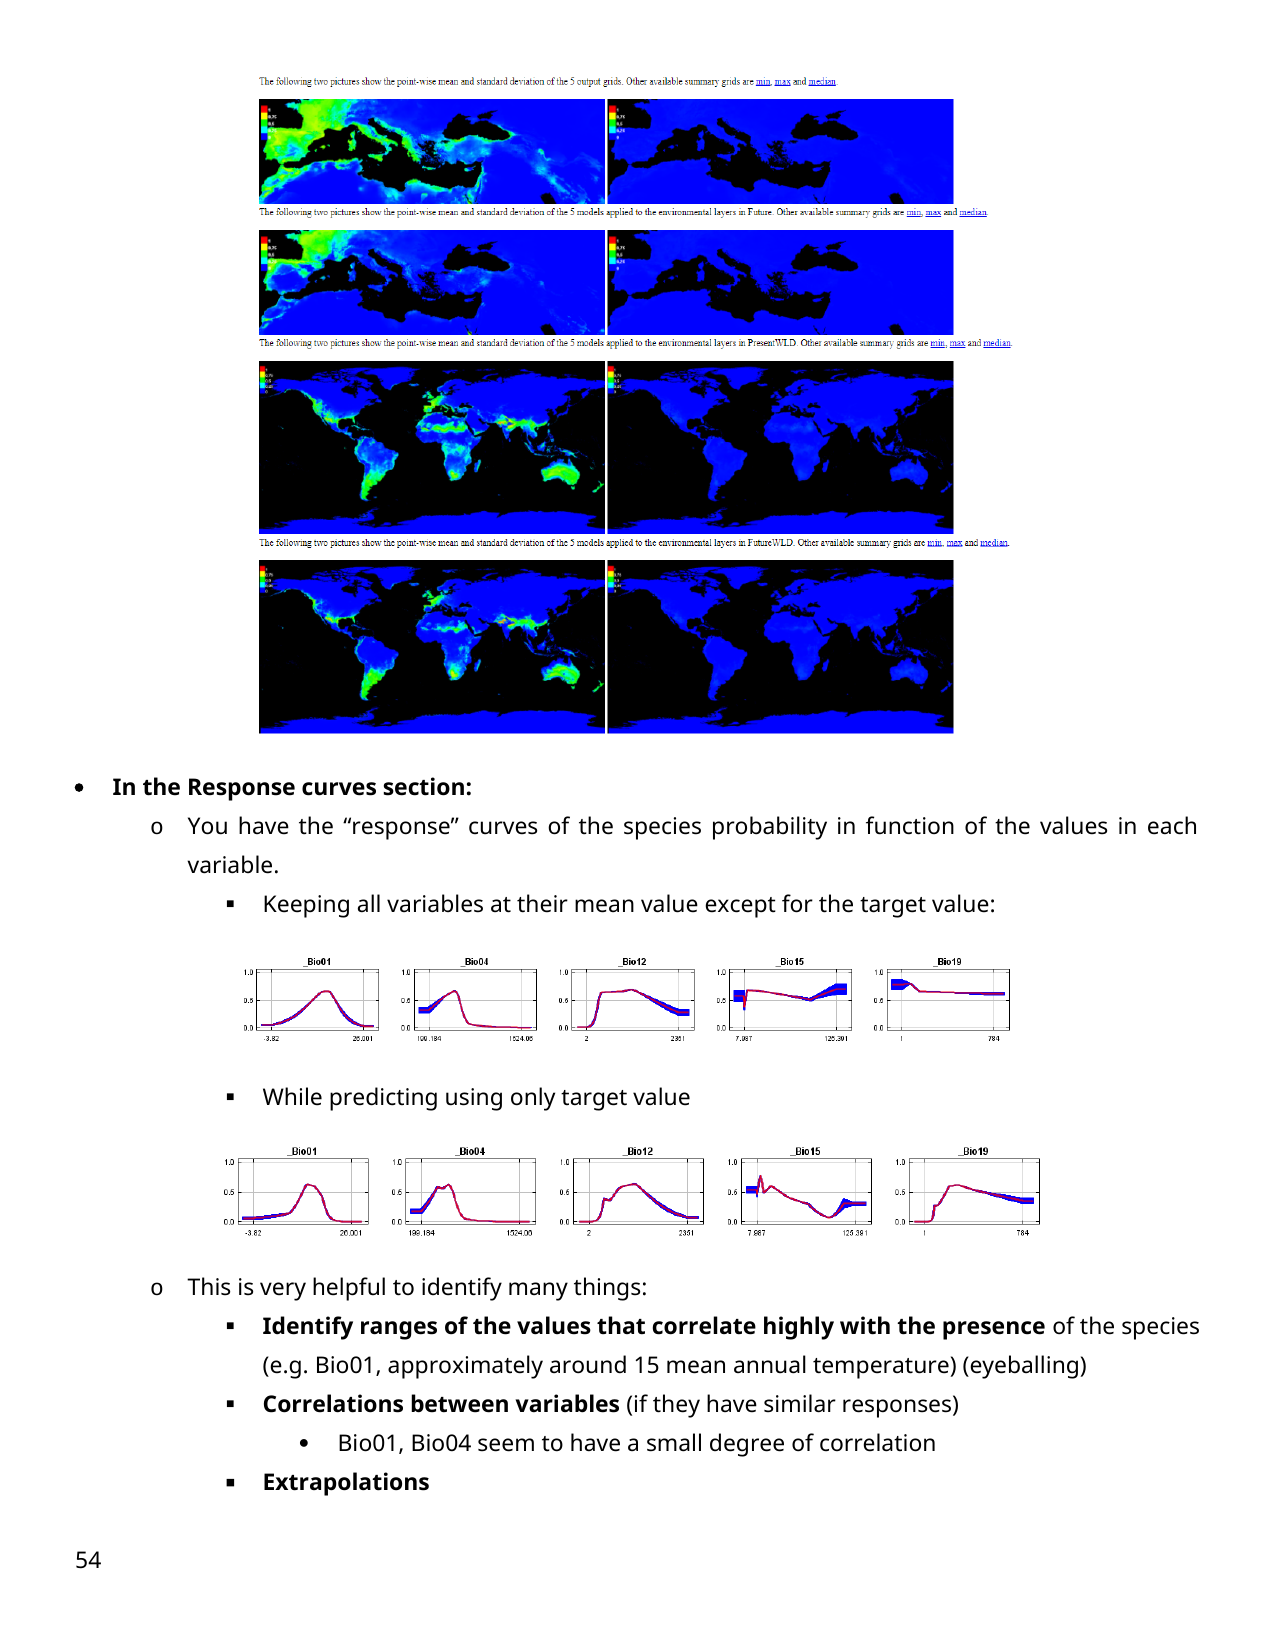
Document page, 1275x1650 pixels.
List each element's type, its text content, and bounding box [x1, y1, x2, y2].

list Keeping all variables at their mean value except for the target value: [225, 888, 1200, 919]
picture [258, 75, 1017, 747]
list This is very helpful to identify many things: [150, 1271, 1200, 1302]
list Correlations between variables (if they have similar responses) [225, 1388, 1200, 1419]
picture [220, 1136, 1055, 1247]
list Identify ranges of the values that correlate highly with the presence of the species (e.g. Bio01, approximately around 15 mean annual temperature) (eyeballing) [225, 1310, 1200, 1380]
list Extrapolations [225, 1466, 1200, 1498]
picture [242, 944, 1033, 1057]
list While predicting using only target value [225, 1081, 1200, 1112]
list You have the “response” curves of the species probability in function of the values in each variable. [150, 810, 1200, 881]
list Bio01, Bio04 seem to have a small degree of correlation [300, 1427, 1200, 1458]
list In the Response curves section: [75, 771, 1200, 802]
